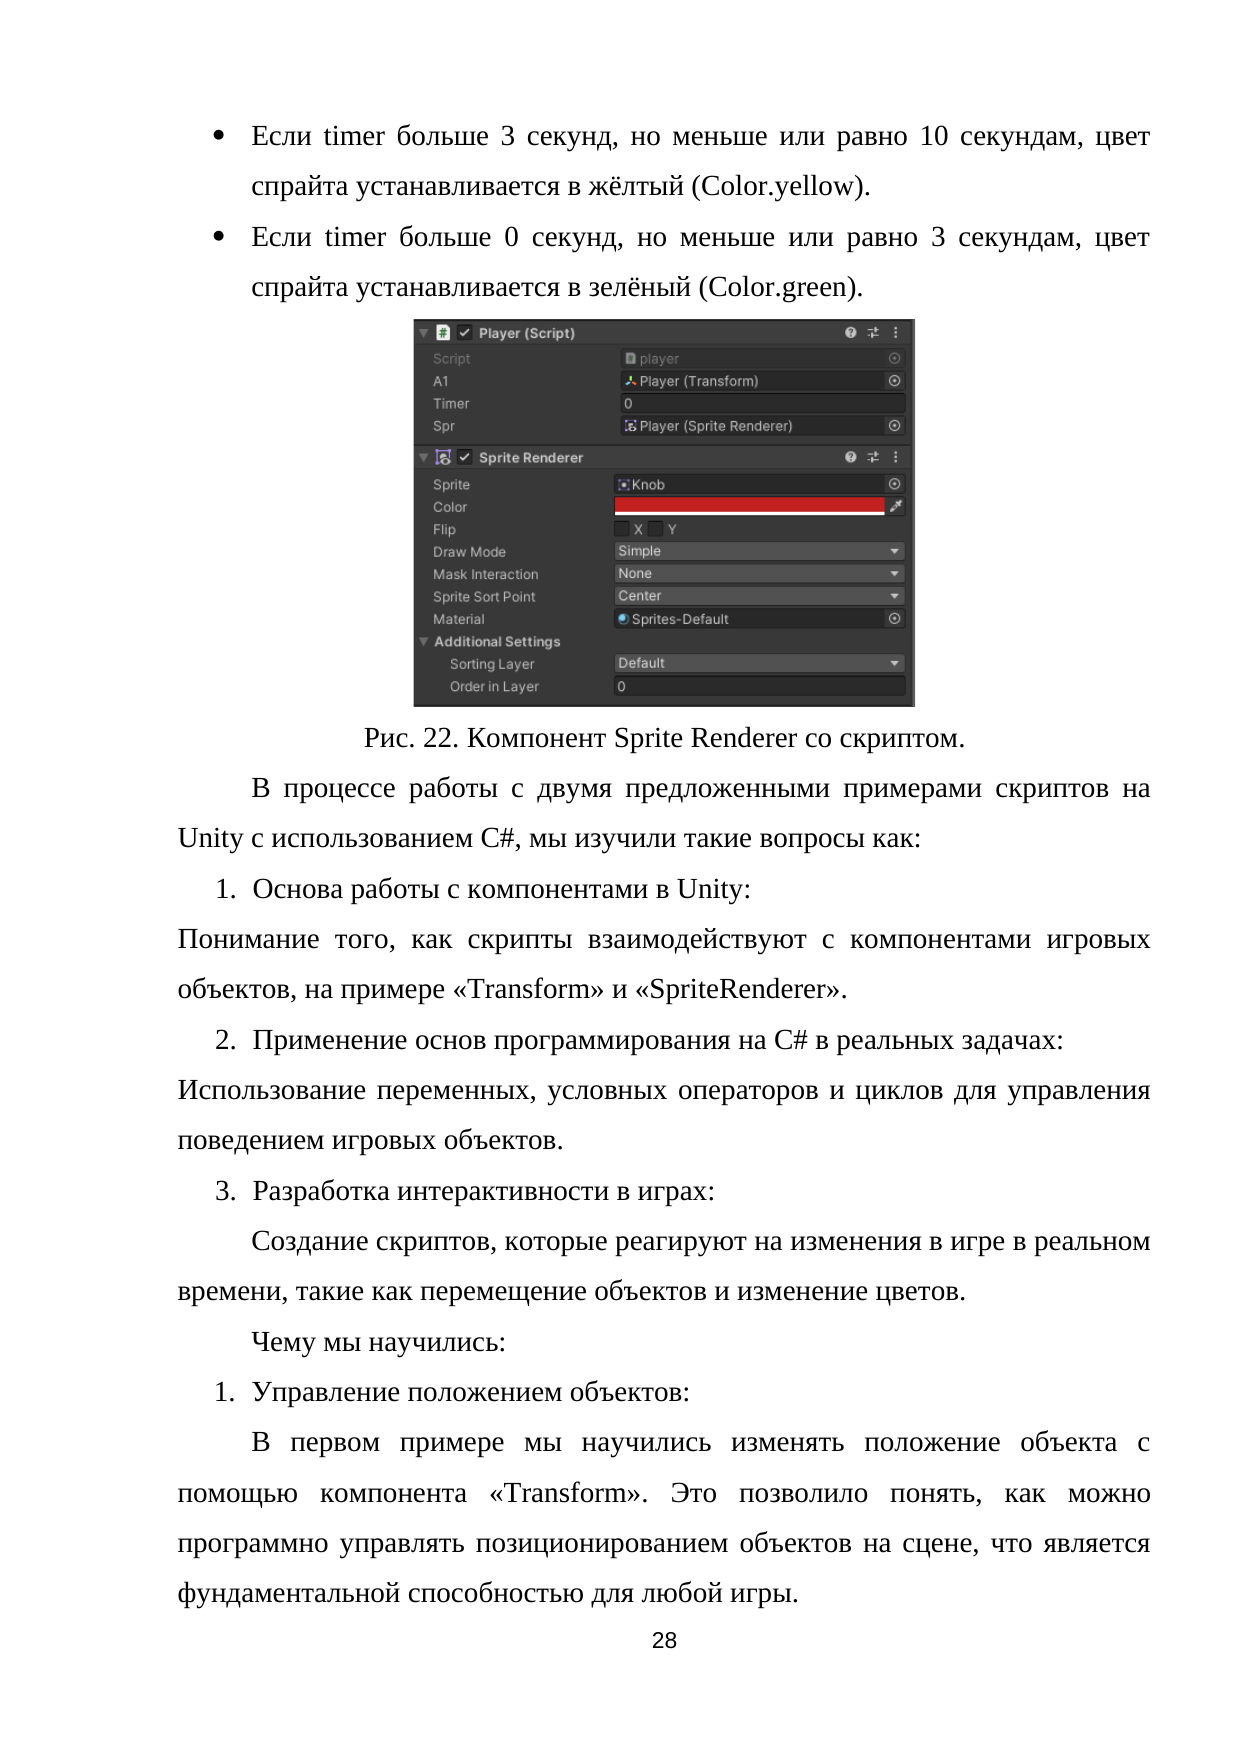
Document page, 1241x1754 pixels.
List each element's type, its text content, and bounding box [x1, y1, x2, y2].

picture [413, 319, 916, 707]
list Основа работы с компонентами в Unity: [215, 871, 1152, 904]
list Чему мы научились: [177, 1324, 1152, 1357]
list Если timer больше 0 секунд, но меньше или равно 3 секундам, цвет спрайта устанавливается в зелёный (Color.green). [213, 219, 1152, 303]
list В процессе работы с двумя предложенными примерами скриптов на Unity с использованием C#, мы изучили такие вопросы как: [177, 770, 1152, 854]
list Рис. 22. Компонент Sprite Renderer со скриптом. [177, 720, 1152, 753]
list Если timer больше 3 секунд, но меньше или равно 10 секундам, цвет спрайта устанавливается в жёлтый (Color.yellow). [213, 118, 1152, 202]
text Использование переменных, условных операторов и циклов для управления поведением игровых объектов. [177, 1072, 1152, 1156]
text Создание скриптов, которые реагируют на изменения в игре в реальном времени, такие как перемещение объектов и изменение цветов. [177, 1223, 1152, 1307]
list Управление положением объектов: [213, 1374, 1152, 1408]
list Разработка интерактивности в играх: [215, 1173, 1152, 1206]
list В первом примере мы научились изменять положение объекта с помощью компонента «Transform». Это позволило понять, как можно программно управлять позиционированием объектов на сцене, что является фундаментальной способностью для любой игры. [177, 1424, 1152, 1609]
text Понимание того, как скрипты взаимодействуют с компонентами игровых объектов, на примере «Transform» и «SpriteRenderer». [177, 921, 1152, 1005]
list Применение основ программирования на C# в реальных задачах: [215, 1022, 1152, 1055]
